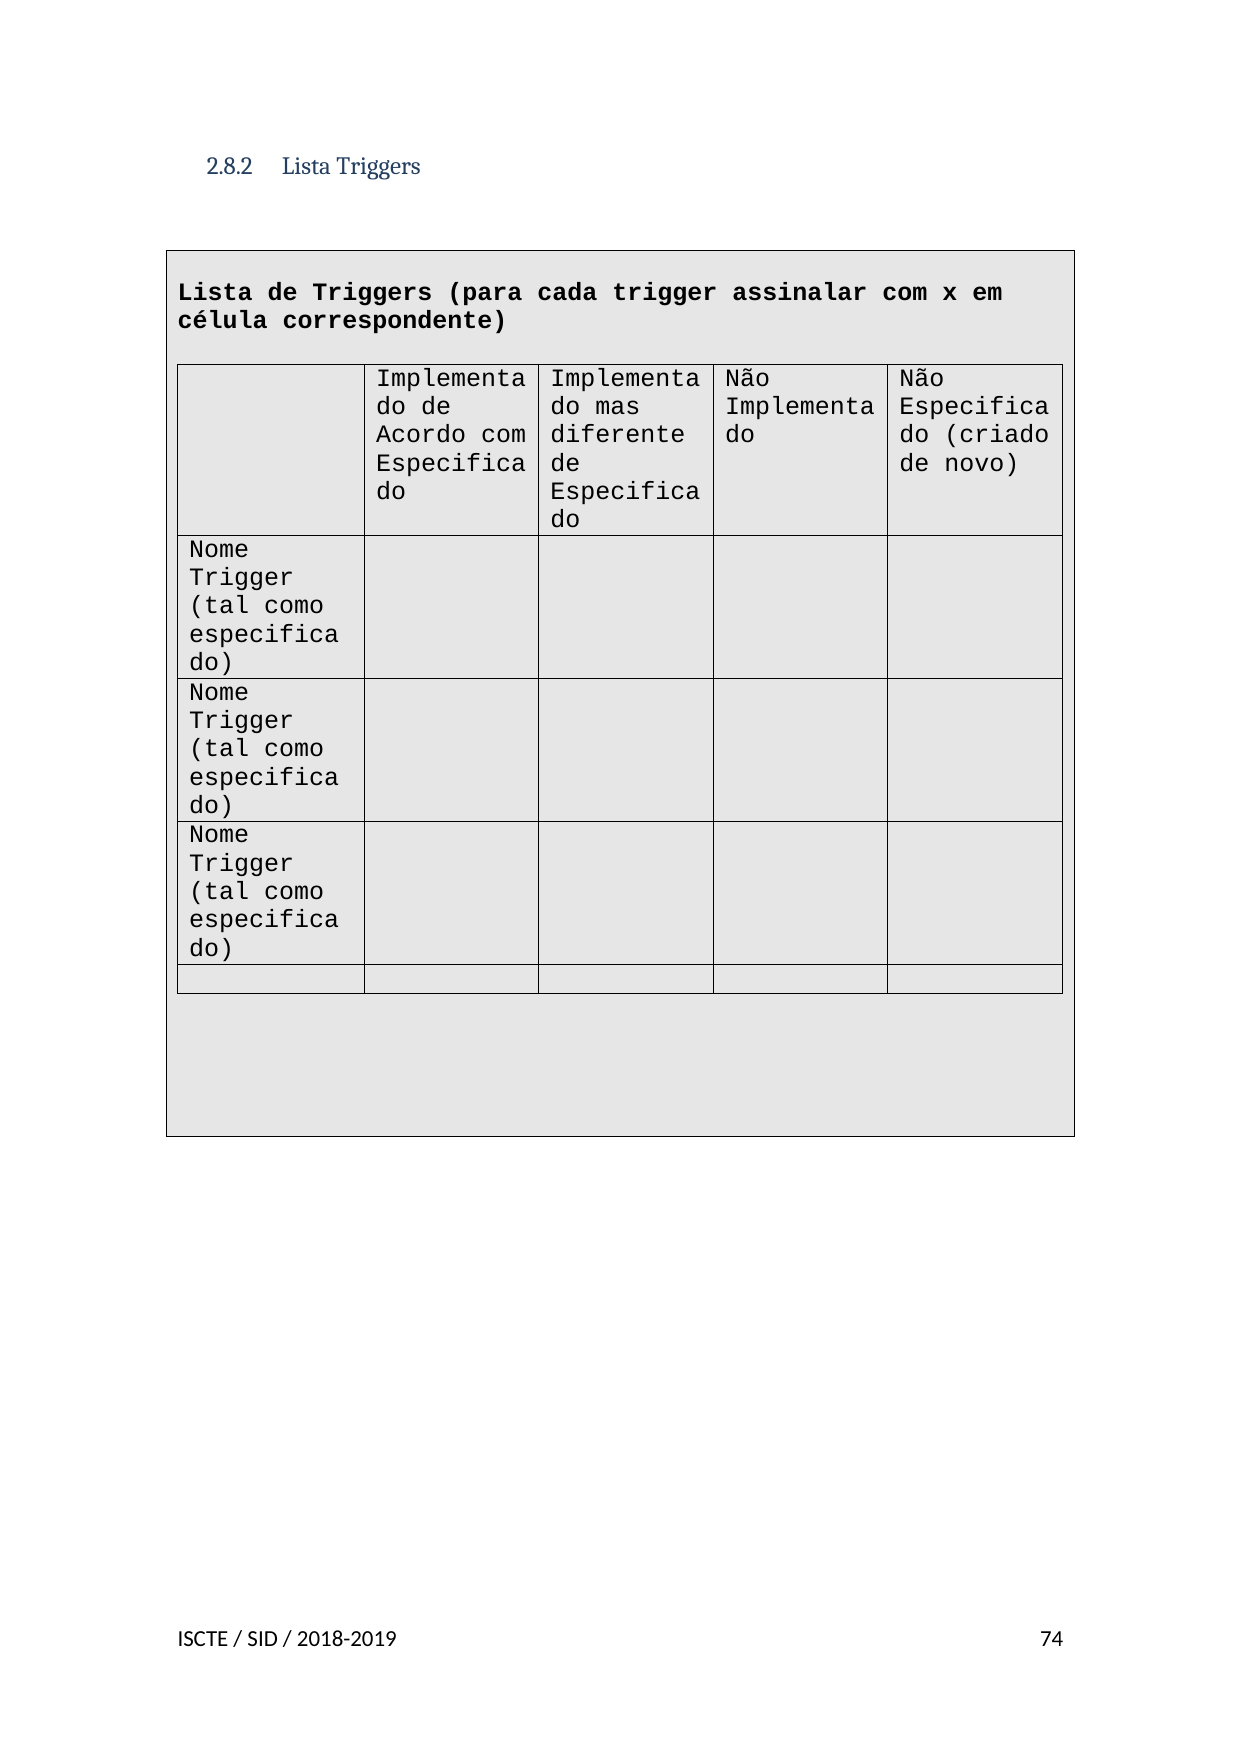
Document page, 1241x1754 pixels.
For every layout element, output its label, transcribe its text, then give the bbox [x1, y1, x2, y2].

table_header Lista de Triggers (para cada trigger assinalar com x em célula correspondente) [167, 251, 1074, 1136]
subtitle Lista Triggers [207, 152, 1063, 181]
